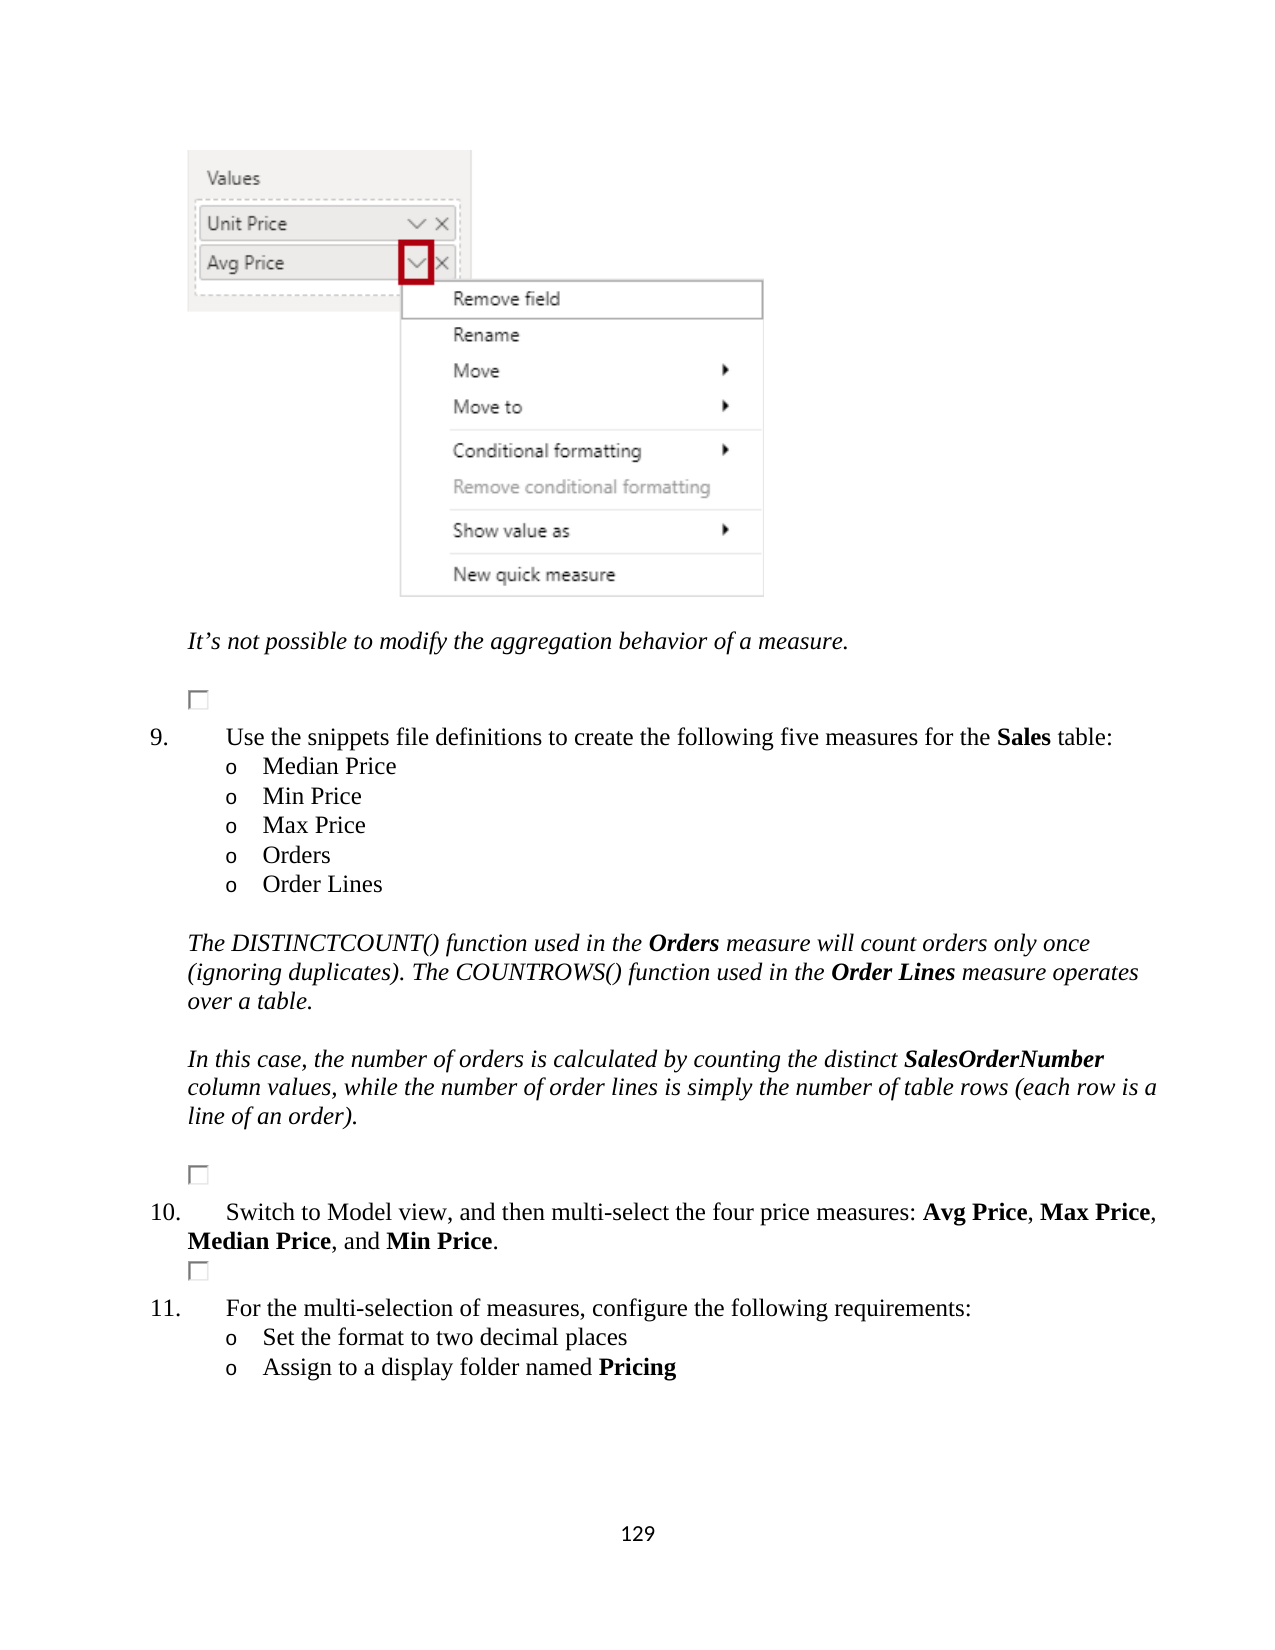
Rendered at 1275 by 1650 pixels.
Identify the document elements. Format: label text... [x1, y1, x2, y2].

list Assign to a display folder named Pricing [225, 1352, 1162, 1381]
text In this case, the number of orders is calculated by counting the distinct SalesOrderNumber column values, while the number of order lines is simply the number of table rows (each row is a line of an order). [187, 1044, 1162, 1130]
list Min Price [225, 781, 1162, 810]
list For the multi-selection of measures, configure the following requirements: [150, 1255, 1162, 1322]
list Use the snippets file definitions to create the following five measures for the Sales table: [150, 684, 1162, 751]
list Median Price [225, 751, 1162, 781]
list Switch to Model view, and then multi-select the four price measures: Avg Price, Max Price, Median Price, and Min Price. [150, 1159, 1162, 1255]
text The DISTINCTCOUNT() function used in the Orders measure will count orders only once (ignoring duplicates). The COUNTROWS() function used in the Order Lines measure operates over a table. [187, 928, 1162, 1014]
list Order Lines [225, 869, 1162, 899]
list Orders [225, 840, 1162, 869]
picture [187, 150, 764, 597]
list Set the format to two decimal places [225, 1322, 1162, 1352]
text It’s not possible to modify the aggregation behavior of a measure. [187, 626, 1162, 655]
list Max Price [225, 810, 1162, 840]
